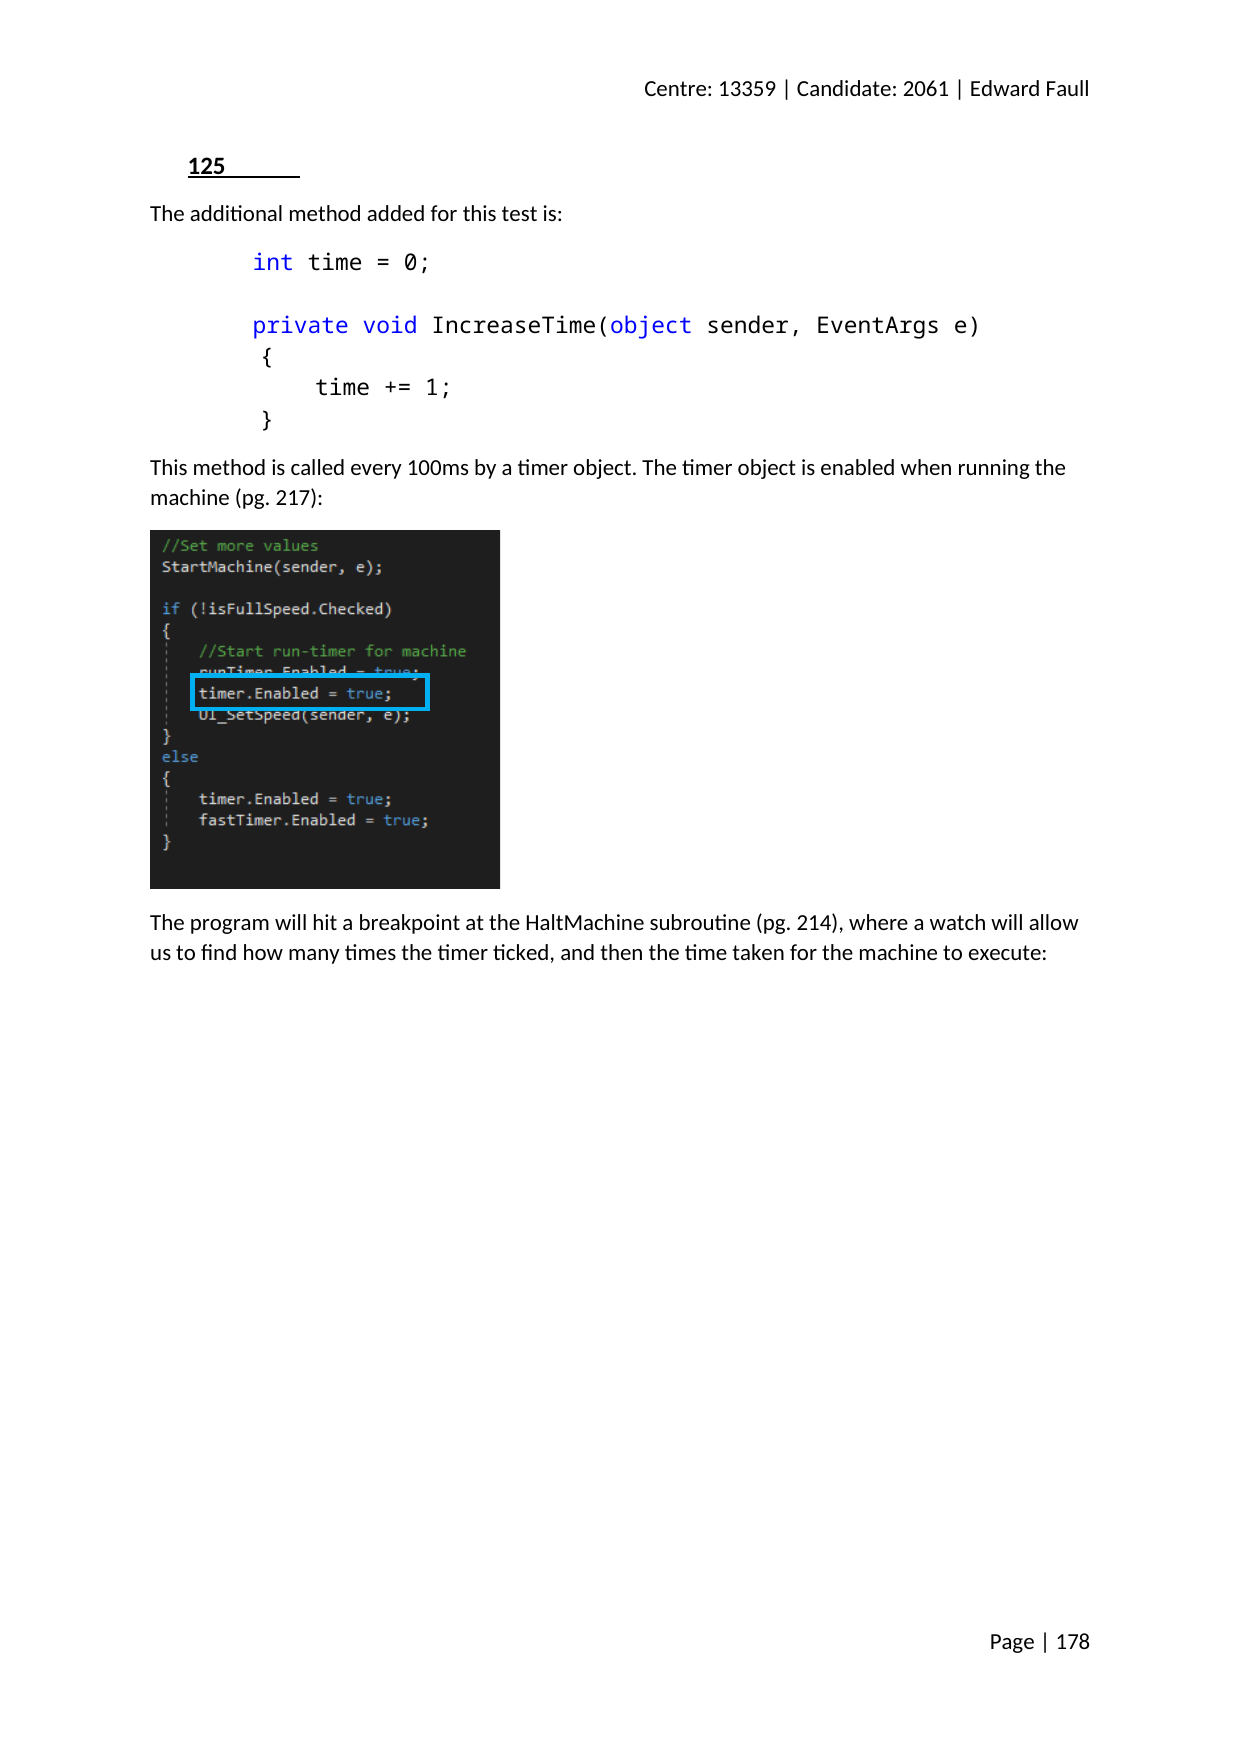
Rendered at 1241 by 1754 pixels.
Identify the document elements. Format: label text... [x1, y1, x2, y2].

text The additional method added for this test is: [150, 199, 1090, 227]
text The program will hit a breakpoint at the HaltMachine subroutine (pg. 214), where a watch will allow us to find how many times the timer ticked, and then the time taken for the machine to execute: [150, 908, 1090, 966]
text } [150, 402, 1090, 434]
picture [150, 530, 501, 889]
text int time = 0; [150, 246, 1090, 277]
text { [150, 340, 1090, 371]
text private void IncreaseTime(object sender, EventArgs e) [225, 309, 1090, 340]
text time += 1; [150, 371, 1090, 402]
text This method is called every 100ms by a timer object. The timer object is enabled when running the machine (pg. 217): [150, 453, 1090, 511]
